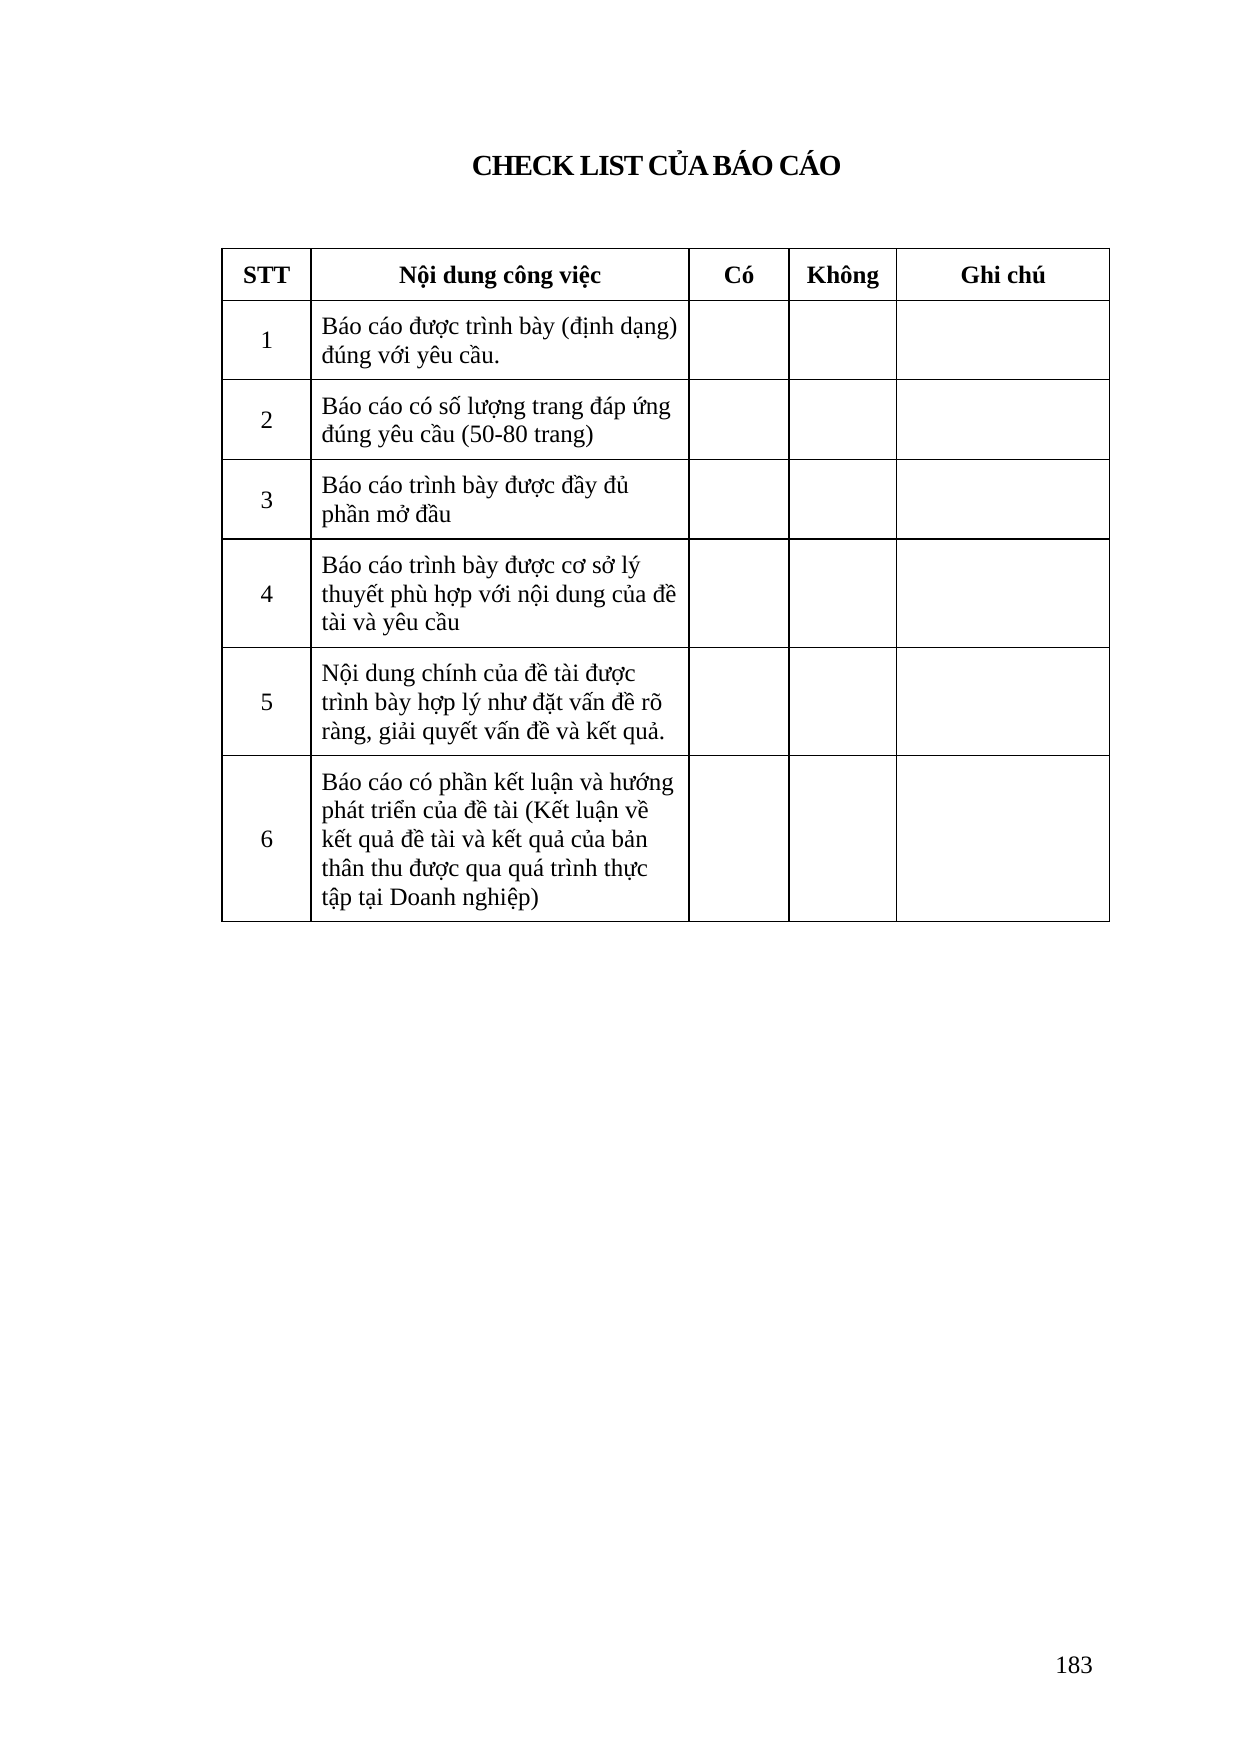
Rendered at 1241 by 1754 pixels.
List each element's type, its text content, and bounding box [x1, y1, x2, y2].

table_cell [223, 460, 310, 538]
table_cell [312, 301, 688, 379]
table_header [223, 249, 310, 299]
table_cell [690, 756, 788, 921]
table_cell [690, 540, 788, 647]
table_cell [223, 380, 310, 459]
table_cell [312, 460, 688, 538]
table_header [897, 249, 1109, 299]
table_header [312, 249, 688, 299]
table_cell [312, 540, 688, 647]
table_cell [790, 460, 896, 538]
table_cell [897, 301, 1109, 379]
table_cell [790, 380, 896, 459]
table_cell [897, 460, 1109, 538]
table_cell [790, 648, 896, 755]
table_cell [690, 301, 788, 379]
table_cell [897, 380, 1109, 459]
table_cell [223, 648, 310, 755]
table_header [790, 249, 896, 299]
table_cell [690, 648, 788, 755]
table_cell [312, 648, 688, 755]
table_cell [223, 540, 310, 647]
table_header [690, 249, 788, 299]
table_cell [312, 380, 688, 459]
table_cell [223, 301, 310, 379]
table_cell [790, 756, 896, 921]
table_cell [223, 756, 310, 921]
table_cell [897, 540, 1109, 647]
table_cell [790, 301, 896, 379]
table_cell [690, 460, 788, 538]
title CHECK LIST CỦA BÁO CÁO [221, 148, 1092, 181]
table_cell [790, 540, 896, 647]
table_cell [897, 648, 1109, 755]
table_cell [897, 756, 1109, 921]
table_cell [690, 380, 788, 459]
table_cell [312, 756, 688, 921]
